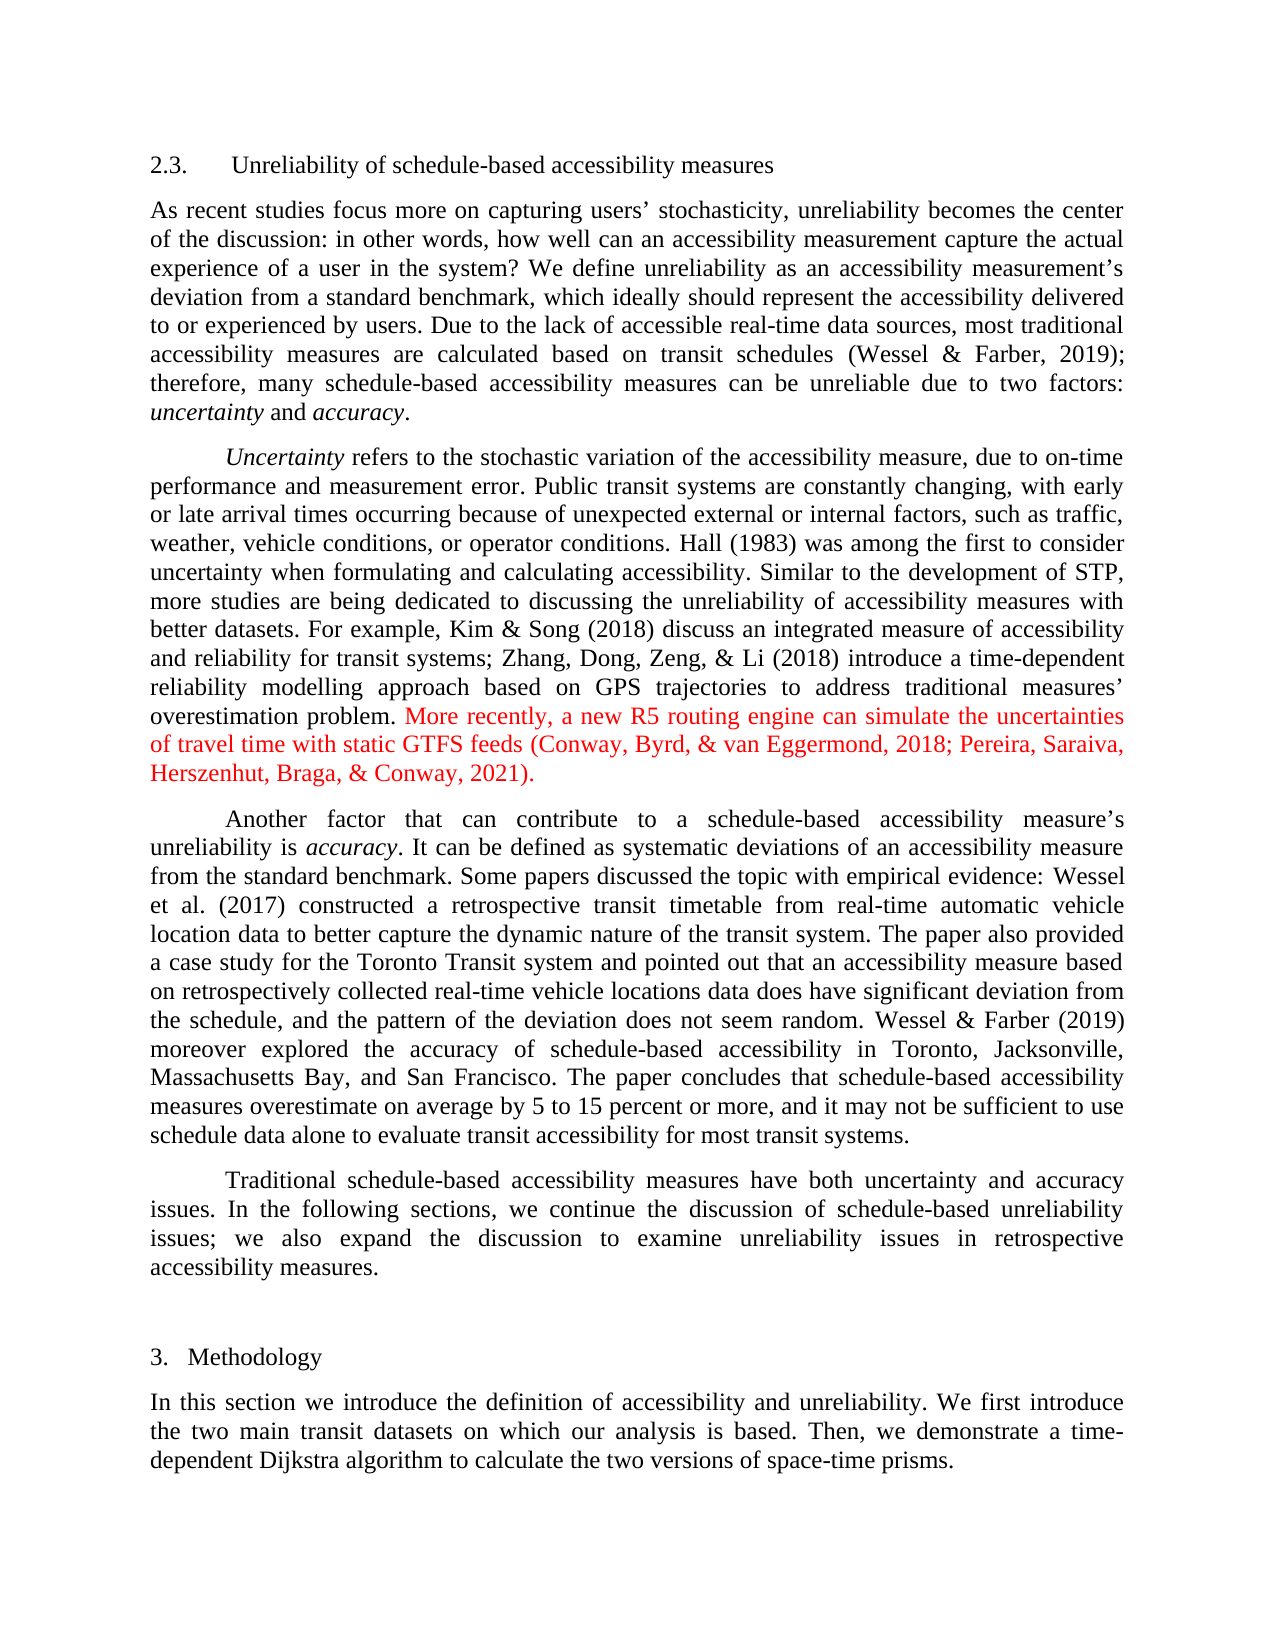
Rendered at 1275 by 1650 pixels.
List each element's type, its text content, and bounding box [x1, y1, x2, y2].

text Another factor that can contribute to a schedule-based accessibility measure’s unreliability is accuracy. It can be defined as systematic deviations of an accessibility measure from the standard benchmark. Some papers discussed the topic with empirical evidence: Wessel et al. (2017) constructed a retrospective transit timetable from real-time automatic vehicle location data to better capture the dynamic nature of the transit system. The paper also provided a case study for the Toronto Transit system and pointed out that an accessibility measure based on retrospectively collected real-time vehicle locations data does have significant deviation from the schedule, and the pattern of the deviation does not seem random. Wessel & Farber (2019) moreover explored the accuracy of schedule-based accessibility in Toronto, Jacksonville, Massachusetts Bay, and San Francisco. The paper concludes that schedule-based accessibility measures overestimate on average by 5 to 15 percent or more, and it may not be sufficient to use schedule data alone to evaluate transit accessibility for most transit systems. [150, 804, 1125, 1149]
list Methodology [150, 1342, 1125, 1371]
list Unreliability of schedule-based accessibility measures [150, 150, 1125, 179]
text Traditional schedule-based accessibility measures have both uncertainty and accuracy issues. In the following sections, we continue the discussion of schedule-based unreliability issues; we also expand the discussion to examine unreliability issues in retrospective accessibility measures. [150, 1165, 1125, 1280]
text In this section we introduce the definition of accessibility and unreliability. We first introduce the two main transit datasets on which our analysis is based. Then, we demonstrate a time-dependent Dijkstra algorithm to calculate the two versions of space-time prisms. [150, 1387, 1125, 1473]
text Uncertainty refers to the stochastic variation of the accessibility measure, due to on-time performance and measurement error. Public transit systems are constantly changing, with early or late arrival times occurring because of unexpected external or internal factors, such as traffic, weather, vehicle conditions, or operator conditions. Hall (1983) was among the first to consider uncertainty when formulating and calculating accessibility. Similar to the development of STP, more studies are being dedicated to discussing the unreliability of accessibility measures with better datasets. For example, Kim & Song (2018) discuss an integrated measure of accessibility and reliability for transit systems; Zhang, Dong, Zeng, & Li (2018) introduce a time-dependent reliability modelling approach based on GPS trajectories to address traditional measures’ overestimation problem. More recently, a new R5 routing engine can simulate the uncertainties of travel time with static GTFS feeds (Conway, Byrd, & van Eggermond, 2018; Pereira, Saraiva, Herszenhut, Braga, & Conway, 2021). [150, 442, 1125, 787]
text As recent studies focus more on capturing users’ stochasticity, unreliability becomes the center of the discussion: in other words, how well can an accessibility measurement capture the actual experience of a user in the system? We define unreliability as an accessibility measurement’s deviation from a standard benchmark, which ideally should represent the accessibility delivered to or experienced by users. Due to the lack of accessible real-time data sources, most traditional accessibility measures are calculated based on transit schedules (Wessel & Farber, 2019); therefore, many schedule-based accessibility measures can be unreliable due to two factors: uncertainty and accuracy. [150, 195, 1125, 425]
